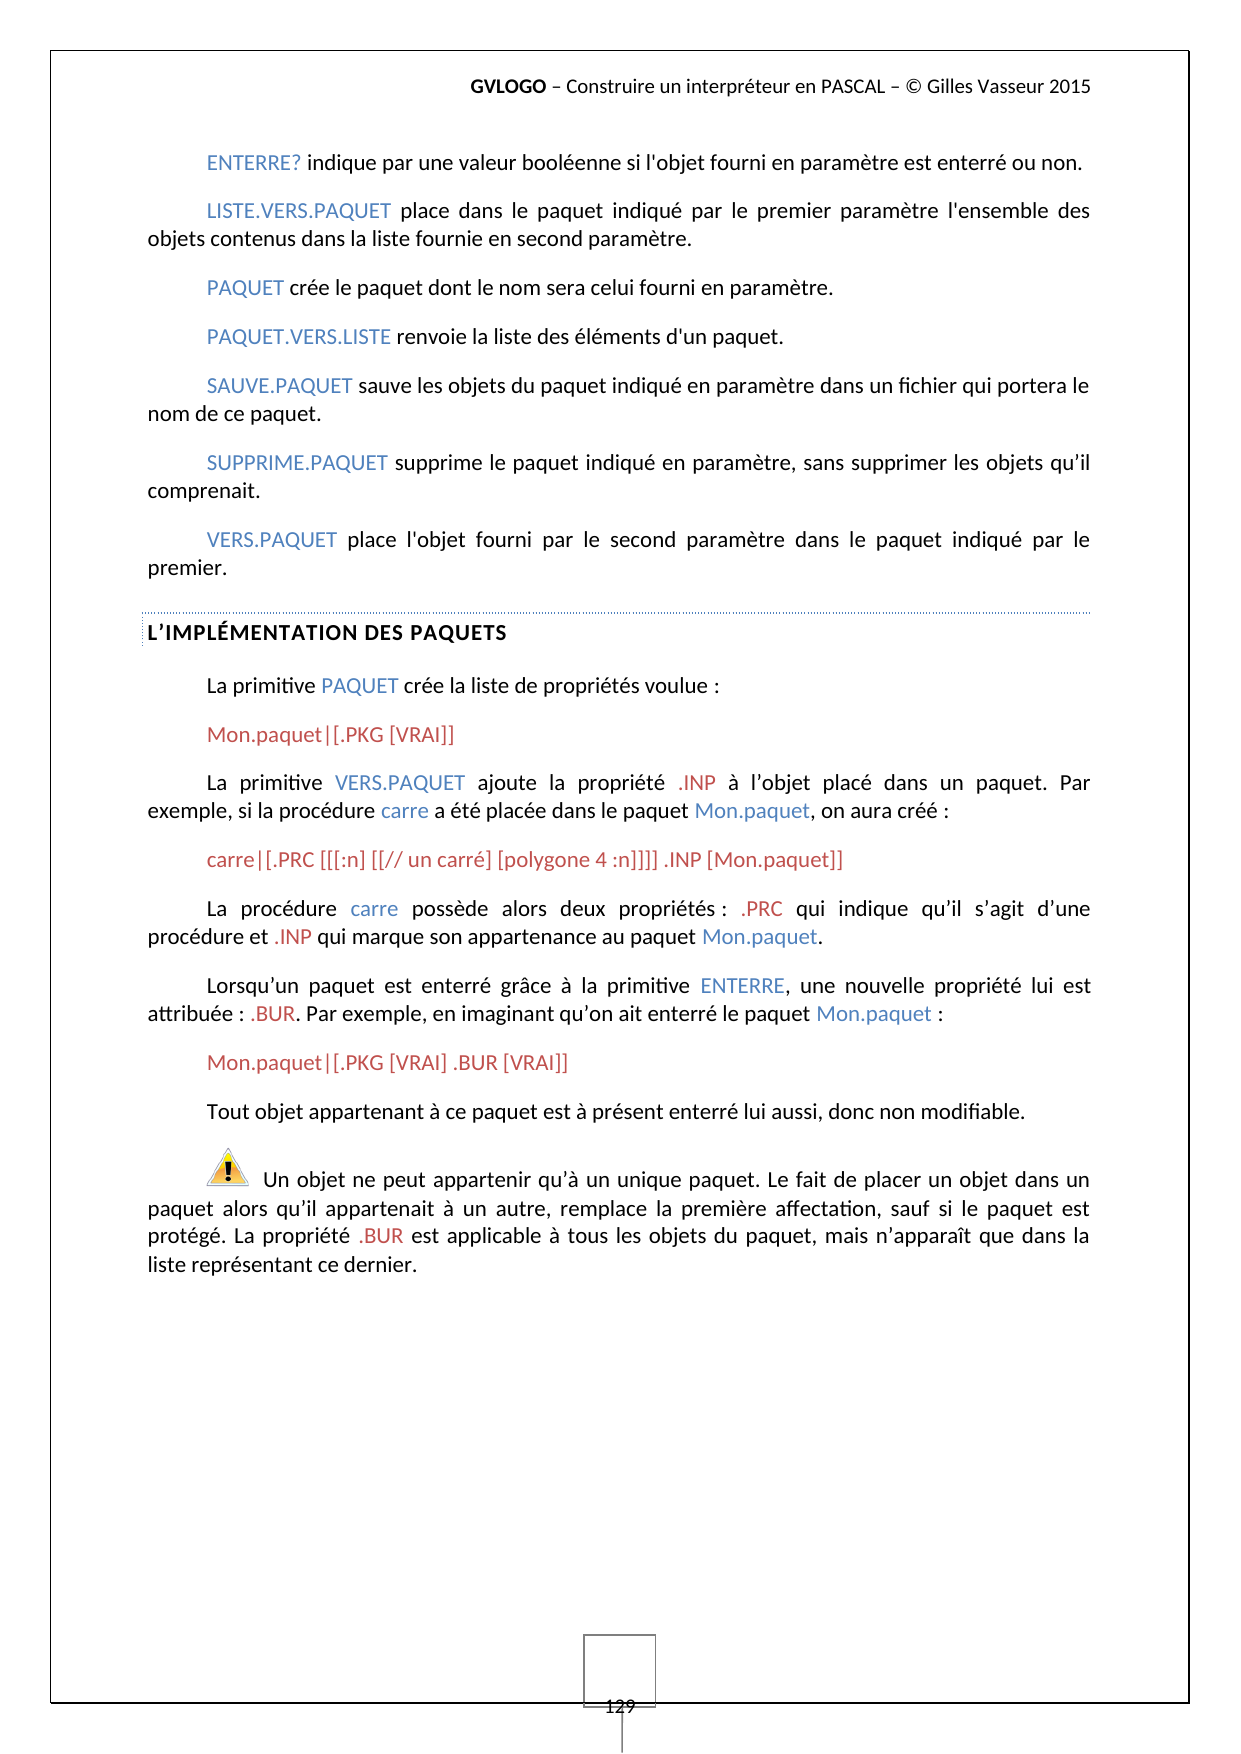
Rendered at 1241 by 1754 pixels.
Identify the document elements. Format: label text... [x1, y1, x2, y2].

text La primitive PAQUET crée la liste de propriétés voulue : [147, 671, 1092, 699]
text PAQUET.VERS.LISTE renvoie la liste des éléments d'un paquet. [147, 322, 1092, 350]
text carre|[.PRC [[[:n] [[// un carré] [polygone 4 :n]]]] .INP [Mon.paquet]] [147, 845, 1092, 873]
text Lorsqu’un paquet est enterré grâce à la primitive ENTERRE, une nouvelle propriété lui est attribuée : .BUR. Par exemple, en imaginant qu’on ait enterré le paquet Mon.paquet : [147, 971, 1092, 1027]
text Mon.paquet|[.PKG [VRAI] .BUR [VRAI]] [147, 1048, 1092, 1076]
text PAQUET crée le paquet dont le nom sera celui fourni en paramètre. [147, 273, 1092, 301]
subtitle L’implémentation des paquets [142, 612, 1092, 646]
text La primitive VERS.PAQUET ajoute la propriété .INP à l’objet placé dans un paquet. Par exemple, si la procédure carre a été placée dans le paquet Mon.paquet, on aura créé : [147, 768, 1092, 824]
text Tout objet appartenant à ce paquet est à présent enterré lui aussi, donc non modifiable. [147, 1097, 1092, 1125]
text Un objet ne peut appartenir qu’à un unique paquet. Le fait de placer un objet dans un paquet alors qu’il appartenait à un autre, remplace la première affectation, sauf si le paquet est protégé. La propriété .BUR est applicable à tous les objets du paquet, mais n’apparaît que dans la liste représentant ce dernier. [147, 1146, 1092, 1278]
text SAUVE.PAQUET sauve les objets du paquet indiqué en paramètre dans un fichier qui portera le nom de ce paquet. [147, 371, 1092, 427]
picture [206, 1145, 249, 1188]
text La procédure carre possède alors deux propriétés : .PRC qui indique qu’il s’agit d’une procédure et .INP qui marque son appartenance au paquet Mon.paquet. [147, 894, 1092, 950]
text LISTE.VERS.PAQUET place dans le paquet indiqué par le premier paramètre l'ensemble des objets contenus dans la liste fournie en second paramètre. [147, 196, 1092, 252]
text ENTERRE? indique par une valeur booléenne si l'objet fourni en paramètre est enterré ou non. [147, 148, 1092, 176]
text SUPPRIME.PAQUET supprime le paquet indiqué en paramètre, sans supprimer les objets qu’il comprenait. [147, 448, 1092, 504]
text VERS.PAQUET place l'objet fourni par le second paramètre dans le paquet indiqué par le premier. [147, 525, 1092, 581]
text Mon.paquet|[.PKG [VRAI]] [147, 720, 1092, 748]
